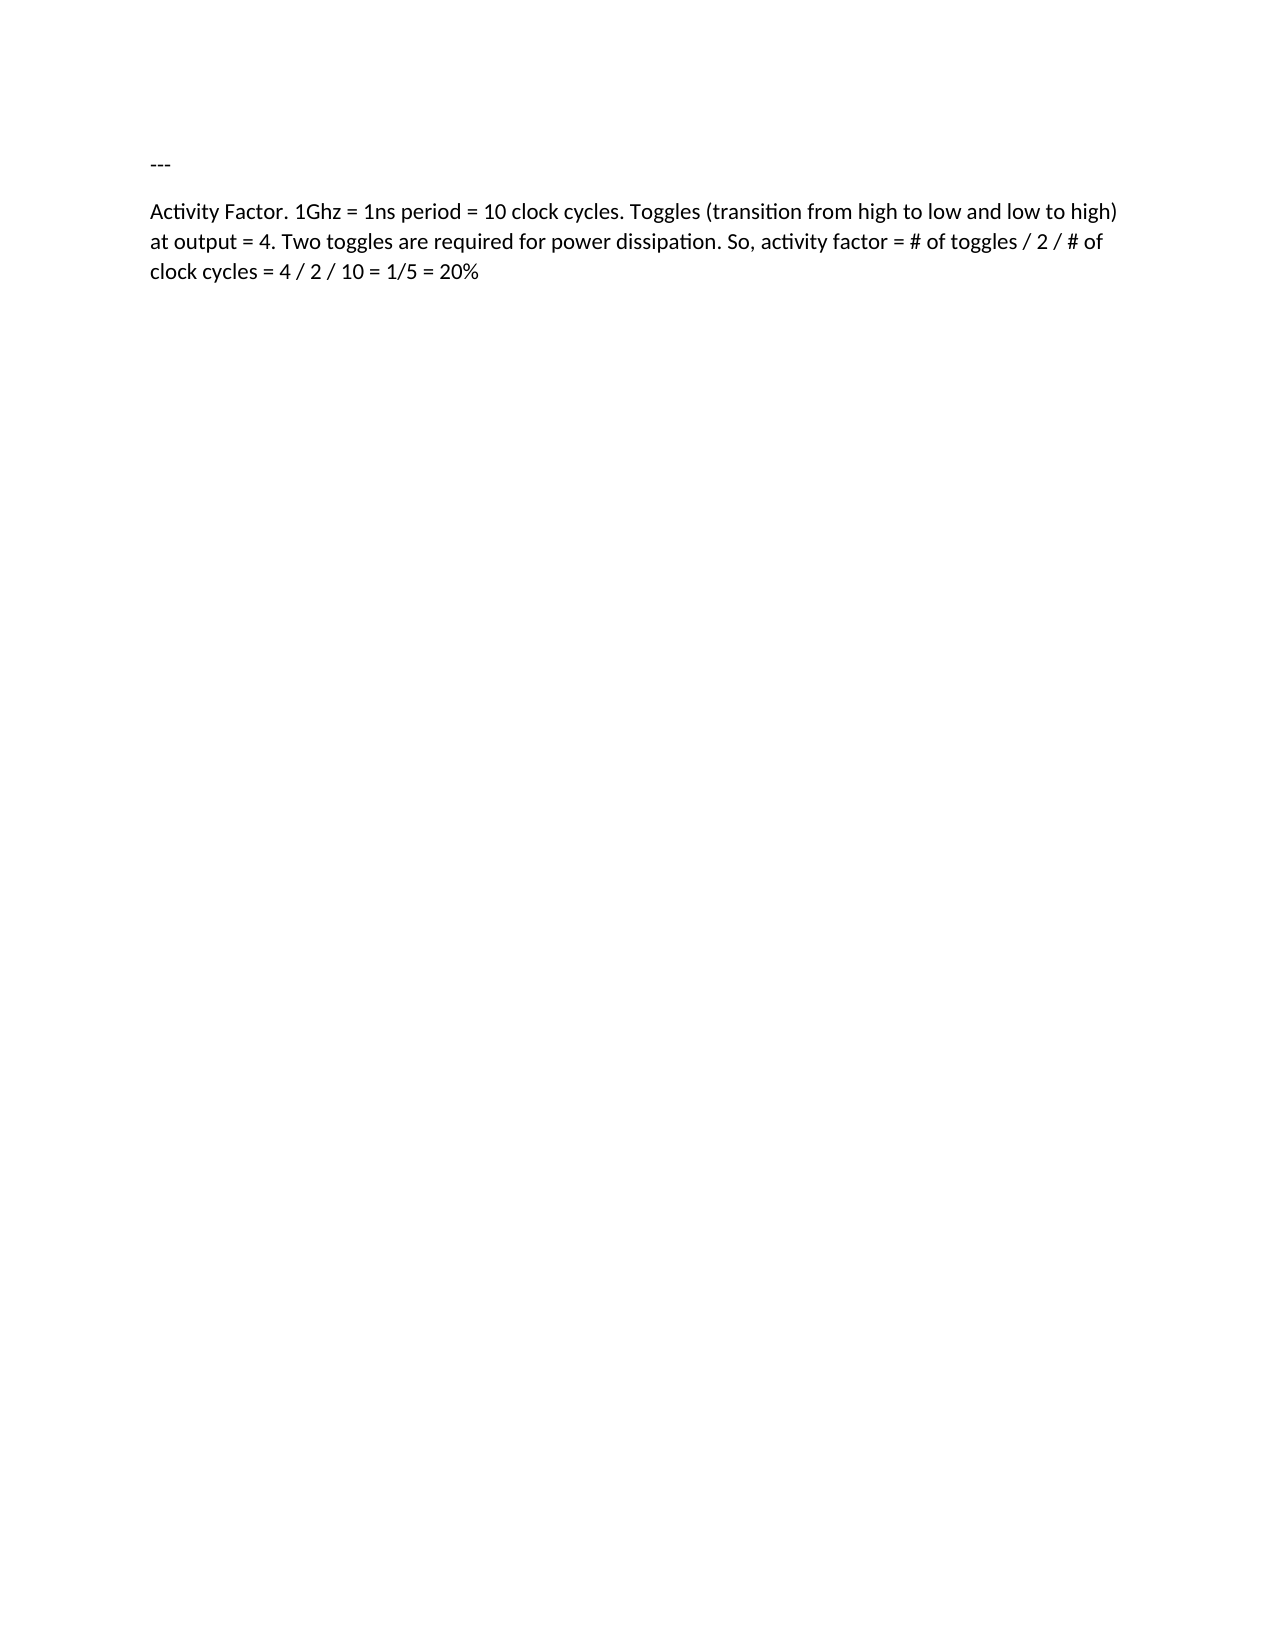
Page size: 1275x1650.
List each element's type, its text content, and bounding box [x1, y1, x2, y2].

text --- [150, 150, 1125, 178]
text Activity Factor. 1Ghz = 1ns period = 10 clock cycles. Toggles (transition from high to low and low to high) at output = 4. Two toggles are required for power dissipation. So, activity factor = # of toggles / 2 / # of clock cycles = 4 / 2 / 10 = 1/5 = 20% [150, 197, 1125, 285]
